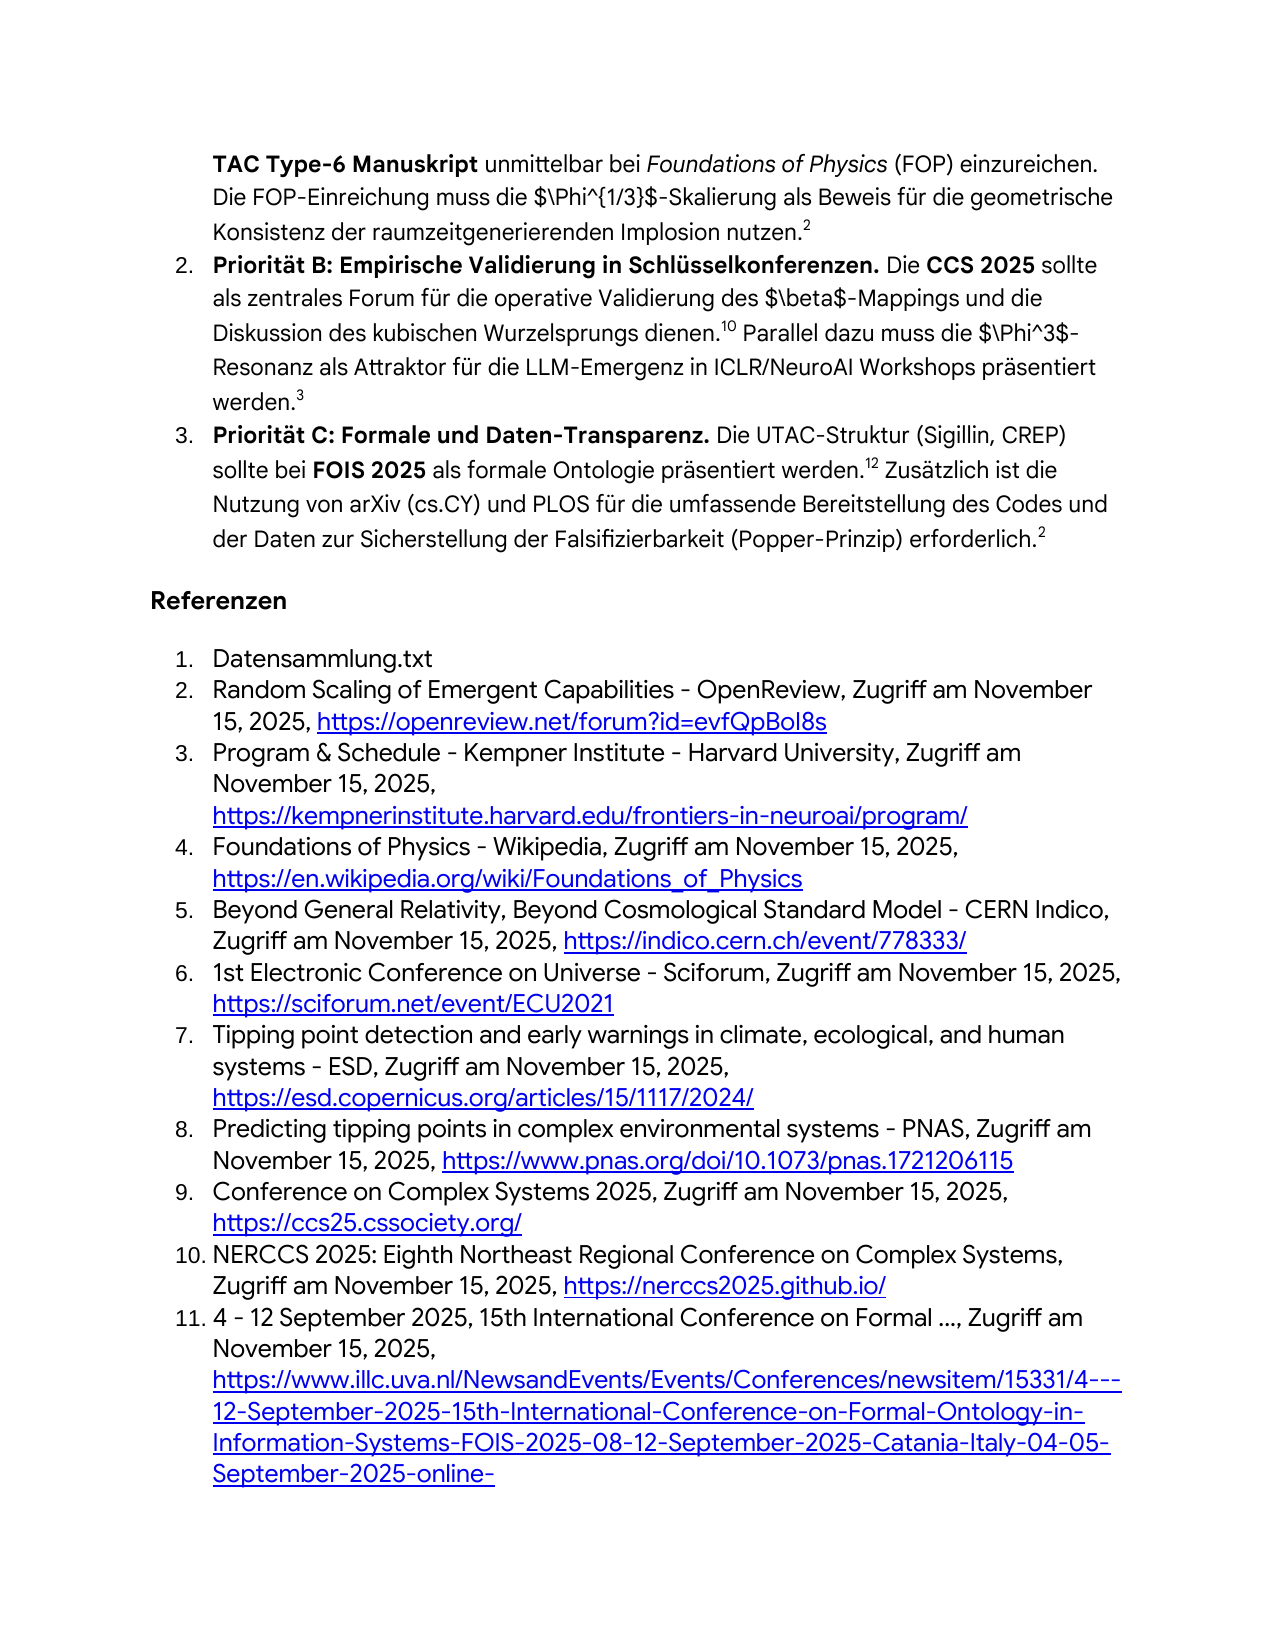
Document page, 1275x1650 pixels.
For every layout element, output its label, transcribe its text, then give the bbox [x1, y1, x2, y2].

list Foundations of Physics - Wikipedia, Zugriff am November 15, 2025, https://en.wikipedia.org/wiki/Foundations_of_Physics [175, 831, 1125, 894]
list NERCCS 2025: Eighth Northeast Regional Conference on Complex Systems, Zugriff am November 15, 2025, https://nerccs2025.github.io/ [175, 1239, 1125, 1302]
list Datensammlung.txt [175, 643, 1125, 675]
list 4 - 12 September 2025, 15th International Conference on Formal ..., Zugriff am November 15, 2025, https://www.illc.uva.nl/NewsandEvents/Events/Conferences/newsitem/15331/4---12-September-2025-15th-International-Conference-on-Formal-Ontology-in-Information-Systems-FOIS-2025-08-12-September-2025-Catania-Italy-04-05-September-2025-online- [175, 1302, 1125, 1490]
list Priorität C: Formale und Daten-Transparenz. Die UTAC-Struktur (Sigillin, CREP) sollte bei FOIS 2025 als formale Ontologie präsentiert werden.12 Zusätzlich ist die Nutzung von arXiv (cs.CY) und PLOS für die umfassende Bereitstellung des Codes und der Daten zur Sicherstellung der Falsifizierbarkeit (Popper-Prinzip) erforderlich.2 [175, 422, 1125, 554]
list 1st Electronic Conference on Universe - Sciforum, Zugriff am November 15, 2025, https://sciforum.net/event/ECU2021 [175, 957, 1125, 1019]
list Priorität B: Empirische Validierung in Schlüsselkonferenzen. Die CCS 2025 sollte als zentrales Forum für die operative Validierung des $\beta$-Mappings und die Diskussion des kubischen Wurzelsprungs dienen.10 Parallel dazu muss die $\Phi^3$-Resonanz als Attraktor für die LLM-Emergenz in ICLR/NeuroAI Workshops präsentiert werden.3 [175, 252, 1125, 417]
list Random Scaling of Emergent Capabilities - OpenReview, Zugriff am November 15, 2025, https://openreview.net/forum?id=evfQpBoI8s [175, 675, 1125, 737]
list Tipping point detection and early warnings in climate, ecological, and human systems - ESD, Zugriff am November 15, 2025, https://esd.copernicus.org/articles/15/1117/2024/ [175, 1019, 1125, 1114]
list Conference on Complex Systems 2025, Zugriff am November 15, 2025, https://ccs25.cssociety.org/ [175, 1176, 1125, 1239]
subtitle Referenzen [150, 585, 1125, 617]
list Program & Schedule - Kempner Institute - Harvard University, Zugriff am November 15, 2025, https://kempnerinstitute.harvard.edu/frontiers-in-neuroai/program/ [175, 737, 1125, 831]
list Beyond General Relativity, Beyond Cosmological Standard Model - CERN Indico, Zugriff am November 15, 2025, https://indico.cern.ch/event/778333/ [175, 894, 1125, 957]
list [175, 150, 1125, 247]
list Predicting tipping points in complex environmental systems - PNAS, Zugriff am November 15, 2025, https://www.pnas.org/doi/10.1073/pnas.1721206115 [175, 1114, 1125, 1176]
